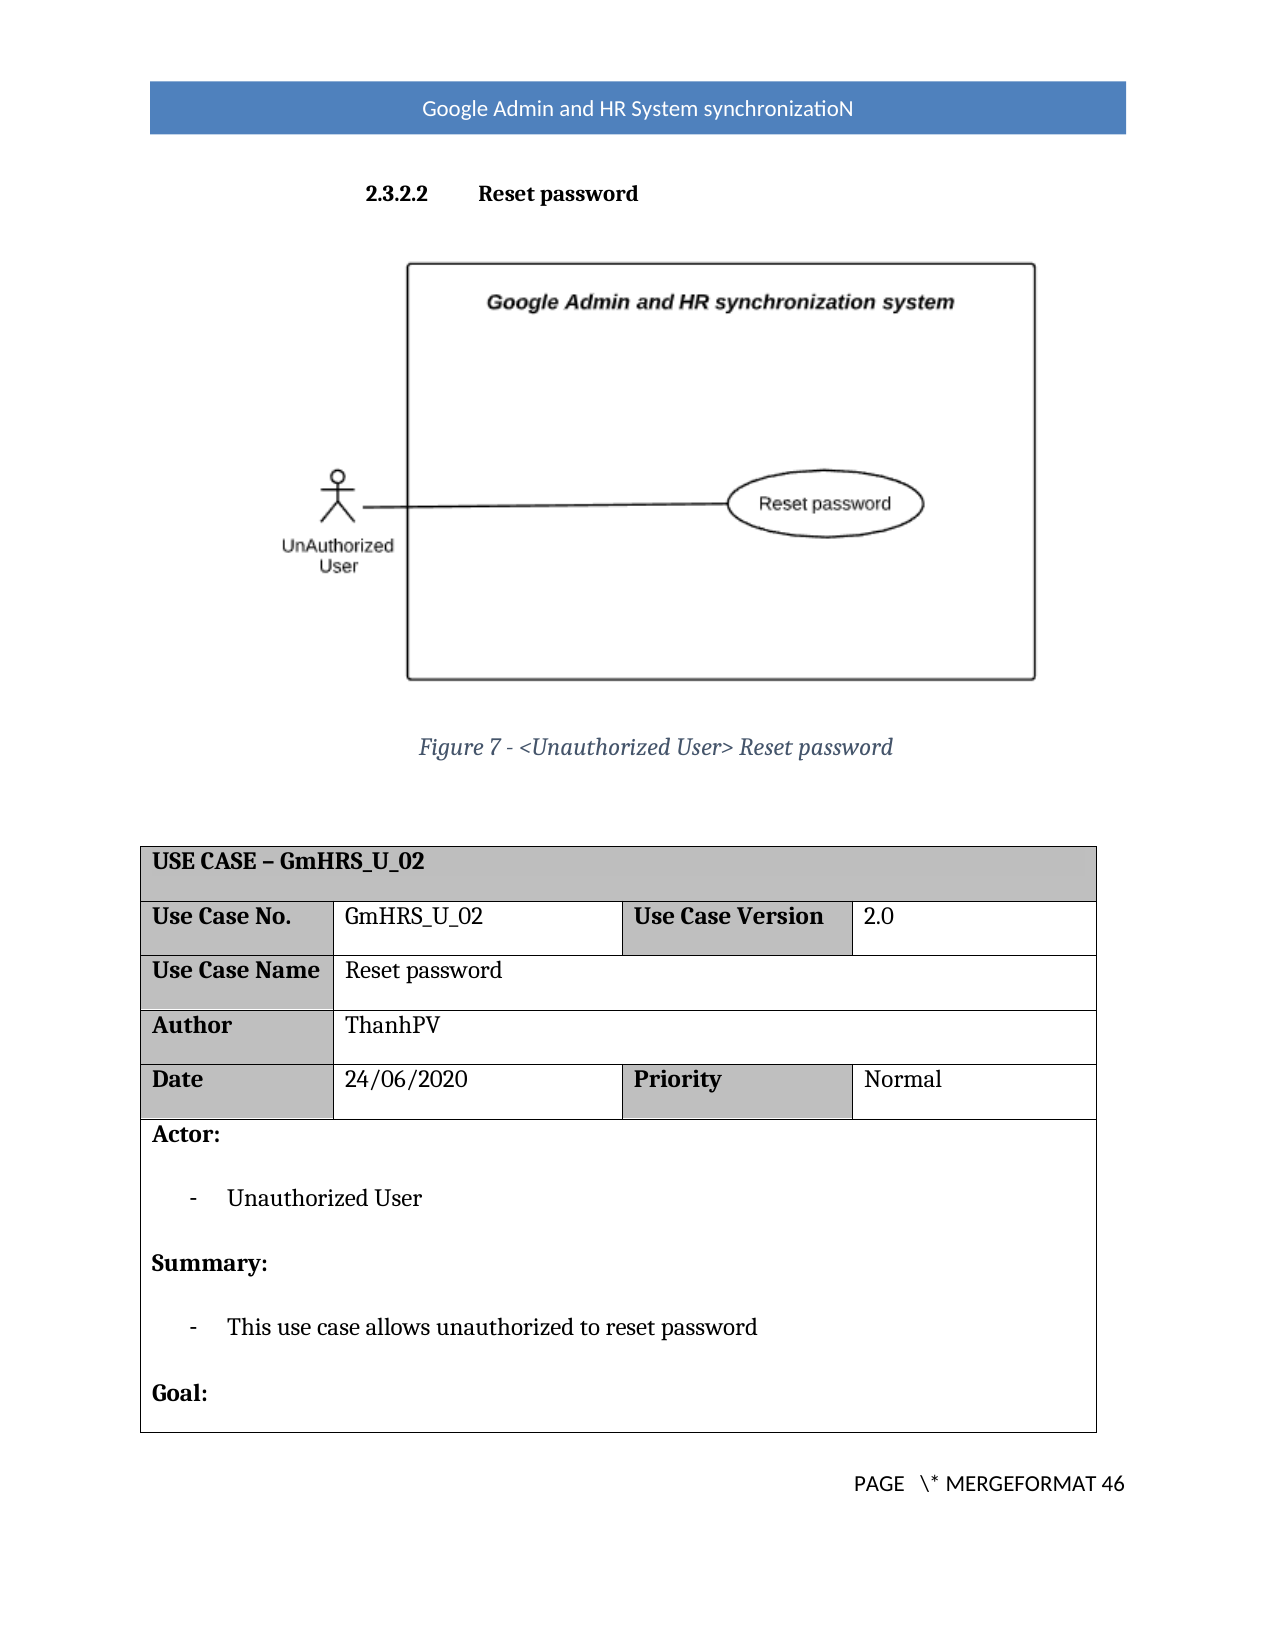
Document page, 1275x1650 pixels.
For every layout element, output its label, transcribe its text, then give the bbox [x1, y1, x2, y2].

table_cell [141, 1120, 1096, 1432]
table_cell Author [141, 1011, 333, 1064]
picture [263, 240, 1050, 700]
table_header USE CASE – GmHRS_U_02 [141, 847, 1096, 901]
table_cell Use Case No. [141, 902, 333, 955]
table_cell ThanhPV [334, 1011, 1096, 1064]
text Figure 7 - <Unauthorized User> Reset password [187, 733, 1125, 762]
subtitle Reset password [366, 181, 1125, 207]
table_cell Reset password [334, 956, 1096, 1009]
table_cell Priority [623, 1065, 852, 1118]
table_cell 24/06/2020 [334, 1065, 622, 1118]
table_cell Date [141, 1065, 333, 1118]
table_cell Use Case Name [141, 956, 333, 1009]
table_cell Use Case Version [623, 902, 852, 955]
table_cell GmHRS_U_02 [334, 902, 622, 955]
table_cell Normal [853, 1065, 1096, 1118]
table_cell 2.0 [853, 902, 1096, 955]
